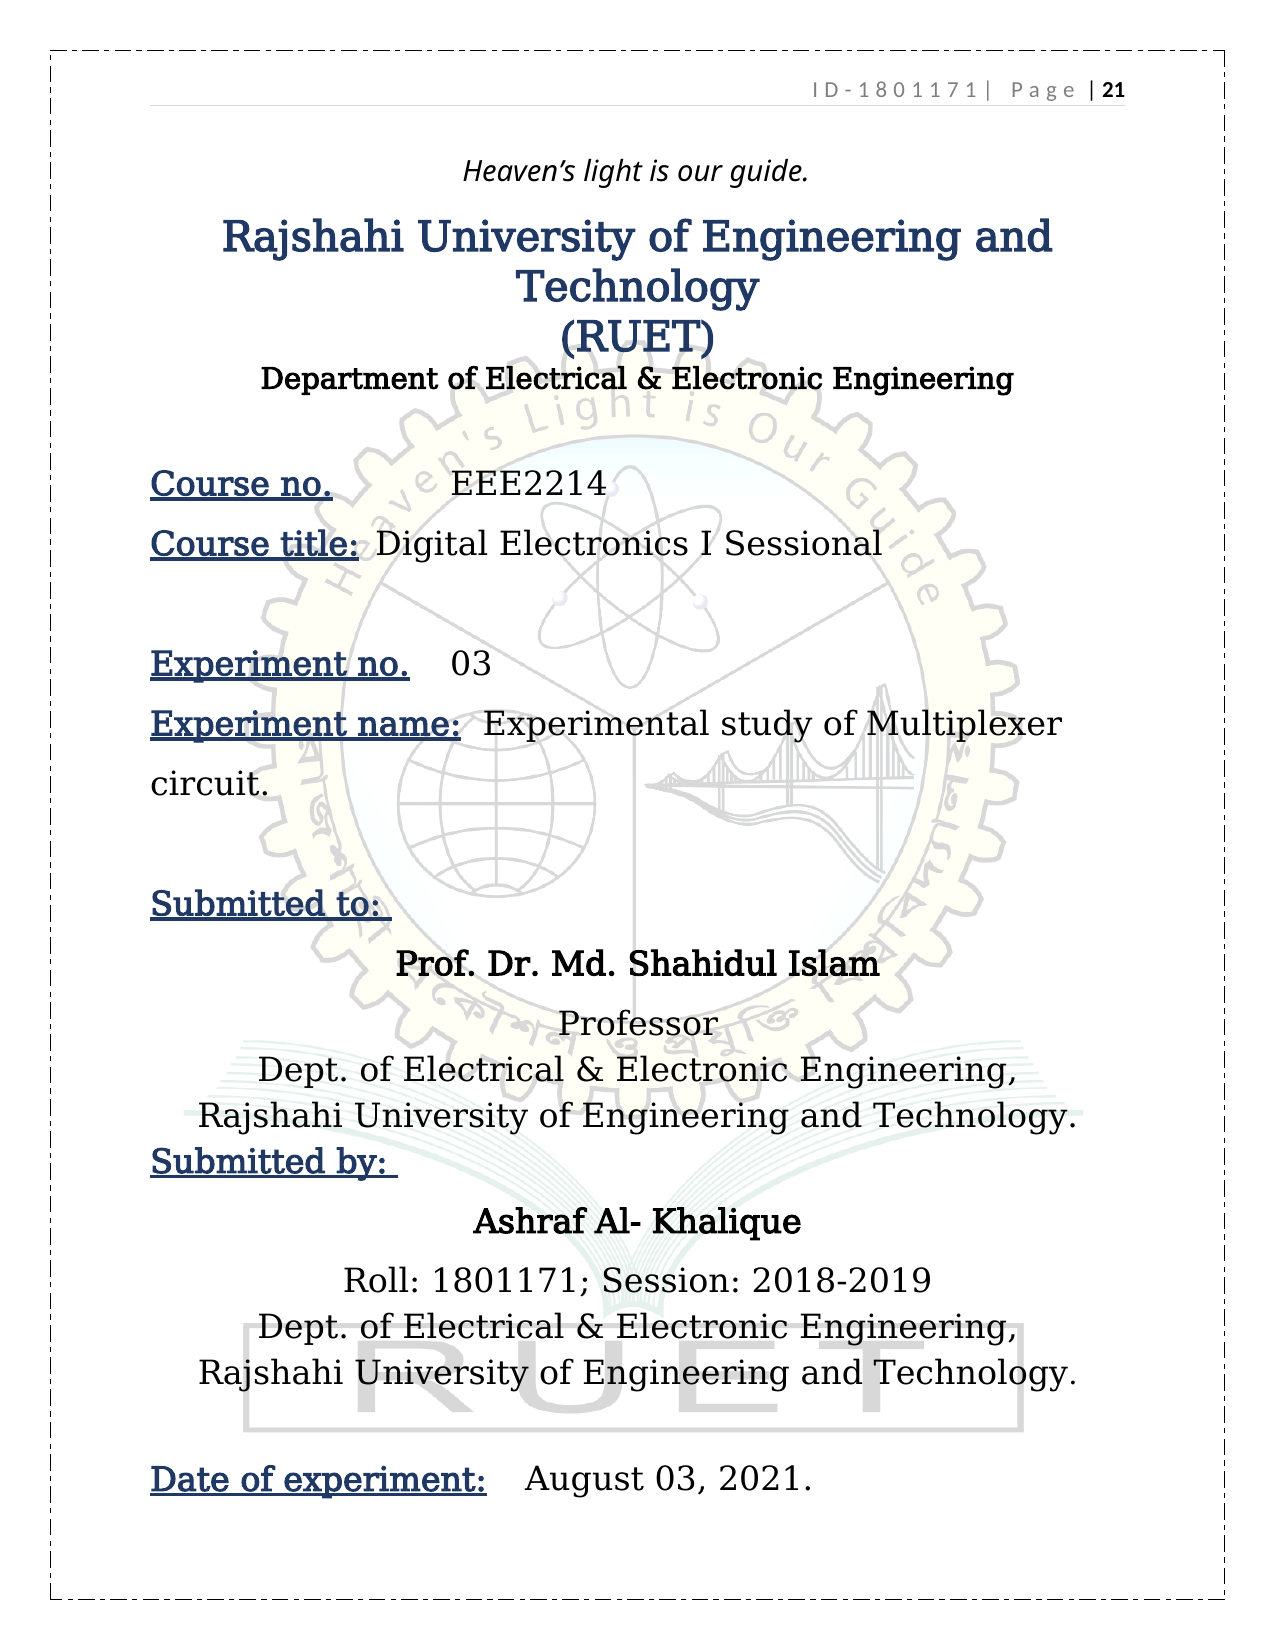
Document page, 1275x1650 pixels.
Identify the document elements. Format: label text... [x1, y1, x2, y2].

text Rajshahi University of Engineering and Technology. [150, 1352, 1125, 1392]
text Rajshahi University of Engineering and Technology [150, 209, 1125, 309]
text Prof. Dr. Md. Shahidul Islam [150, 942, 1125, 982]
text Ashraf Al- Khalique [150, 1200, 1125, 1240]
text Submitted to: [150, 882, 1125, 922]
text Experiment name: Experimental study of Multiplexer circuit. [150, 702, 1125, 802]
text Roll: 1801171; Session: 2018-2019 [150, 1260, 1125, 1300]
text Date of experiment: August 03, 2021. [150, 1458, 1125, 1498]
text Experiment no. 03 [150, 642, 1125, 682]
text Course no. EEE2214 [150, 462, 1125, 502]
text Rajshahi University of Engineering and Technology. [150, 1094, 1125, 1134]
text Dept. of Electrical & Electronic Engineering, [150, 1306, 1125, 1346]
text Professor [150, 1002, 1125, 1042]
text Heaven’s light is our guide. [150, 150, 1125, 190]
text Course title: Digital Electronics I Sessional [150, 522, 1125, 562]
text Department of Electrical & Electronic Engineering [150, 359, 1125, 394]
text (RUET) [150, 309, 1125, 359]
text Submitted by: [150, 1140, 1125, 1180]
text Dept. of Electrical & Electronic Engineering, [150, 1048, 1125, 1088]
